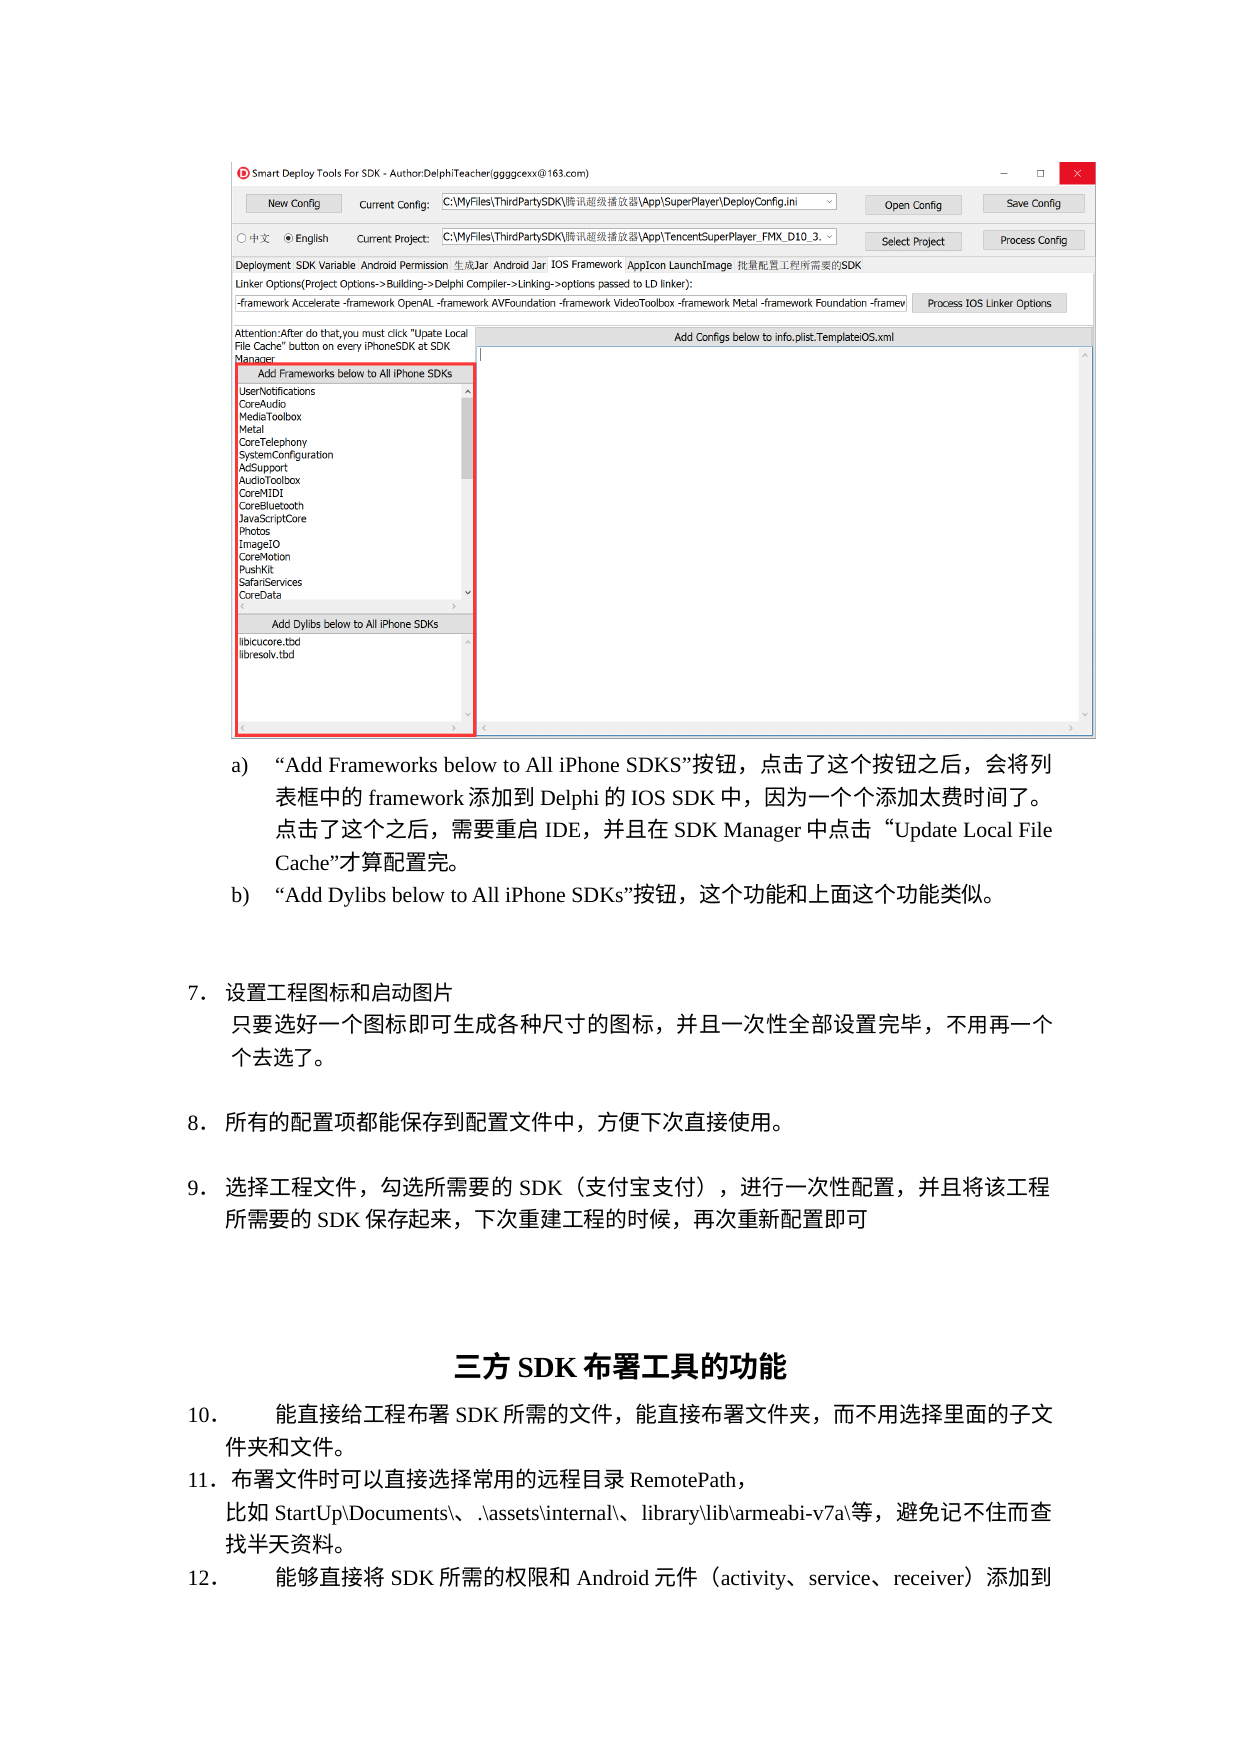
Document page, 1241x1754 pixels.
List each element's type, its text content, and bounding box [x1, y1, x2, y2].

list 只要选好一个图标即可生成各种尺寸的图标，并且一次性全部设置完毕，不用再一个个去选了。 [231, 1007, 1053, 1072]
list “Add Dylibs below to All iPhone SDKs”按钮，这个功能和上面这个功能类似。 [231, 877, 1053, 909]
list 设置工程图标和启动图片 [187, 974, 1053, 1007]
list 能直接给工程布署SDK所需的文件，能直接布署文件夹，而不用选择里面的子文件夹和文件。 [187, 1397, 1053, 1462]
text 三方SDK布署工具的功能 [187, 1332, 1053, 1397]
list 选择工程文件，勾选所需要的SDK（支付宝支付），进行一次性配置，并且将该工程所需要的SDK保存起来，下次重建工程的时候，再次重新配置即可 [187, 1169, 1053, 1234]
text 比如StartUp\Documents\、.\assets\internal\、library\lib\armeabi-v7a\等，避免记不住而查找半天资料。 [225, 1494, 1053, 1559]
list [187, 1559, 1053, 1592]
list 所有的配置项都能保存到配置文件中，方便下次直接使用。 [187, 1104, 1053, 1137]
picture [231, 162, 1096, 739]
list “Add Frameworks below to All iPhone SDKS”按钮，点击了这个按钮之后，会将列表框中的framework添加到Delphi的IOS SDK中，因为一个个添加太费时间了。点击了这个之后，需要重启IDE，并且在SDK Manager中点击“Update Local File Cache”才算配置完。 [231, 747, 1053, 877]
list 布署文件时可以直接选择常用的远程目录RemotePath， [187, 1462, 1053, 1494]
